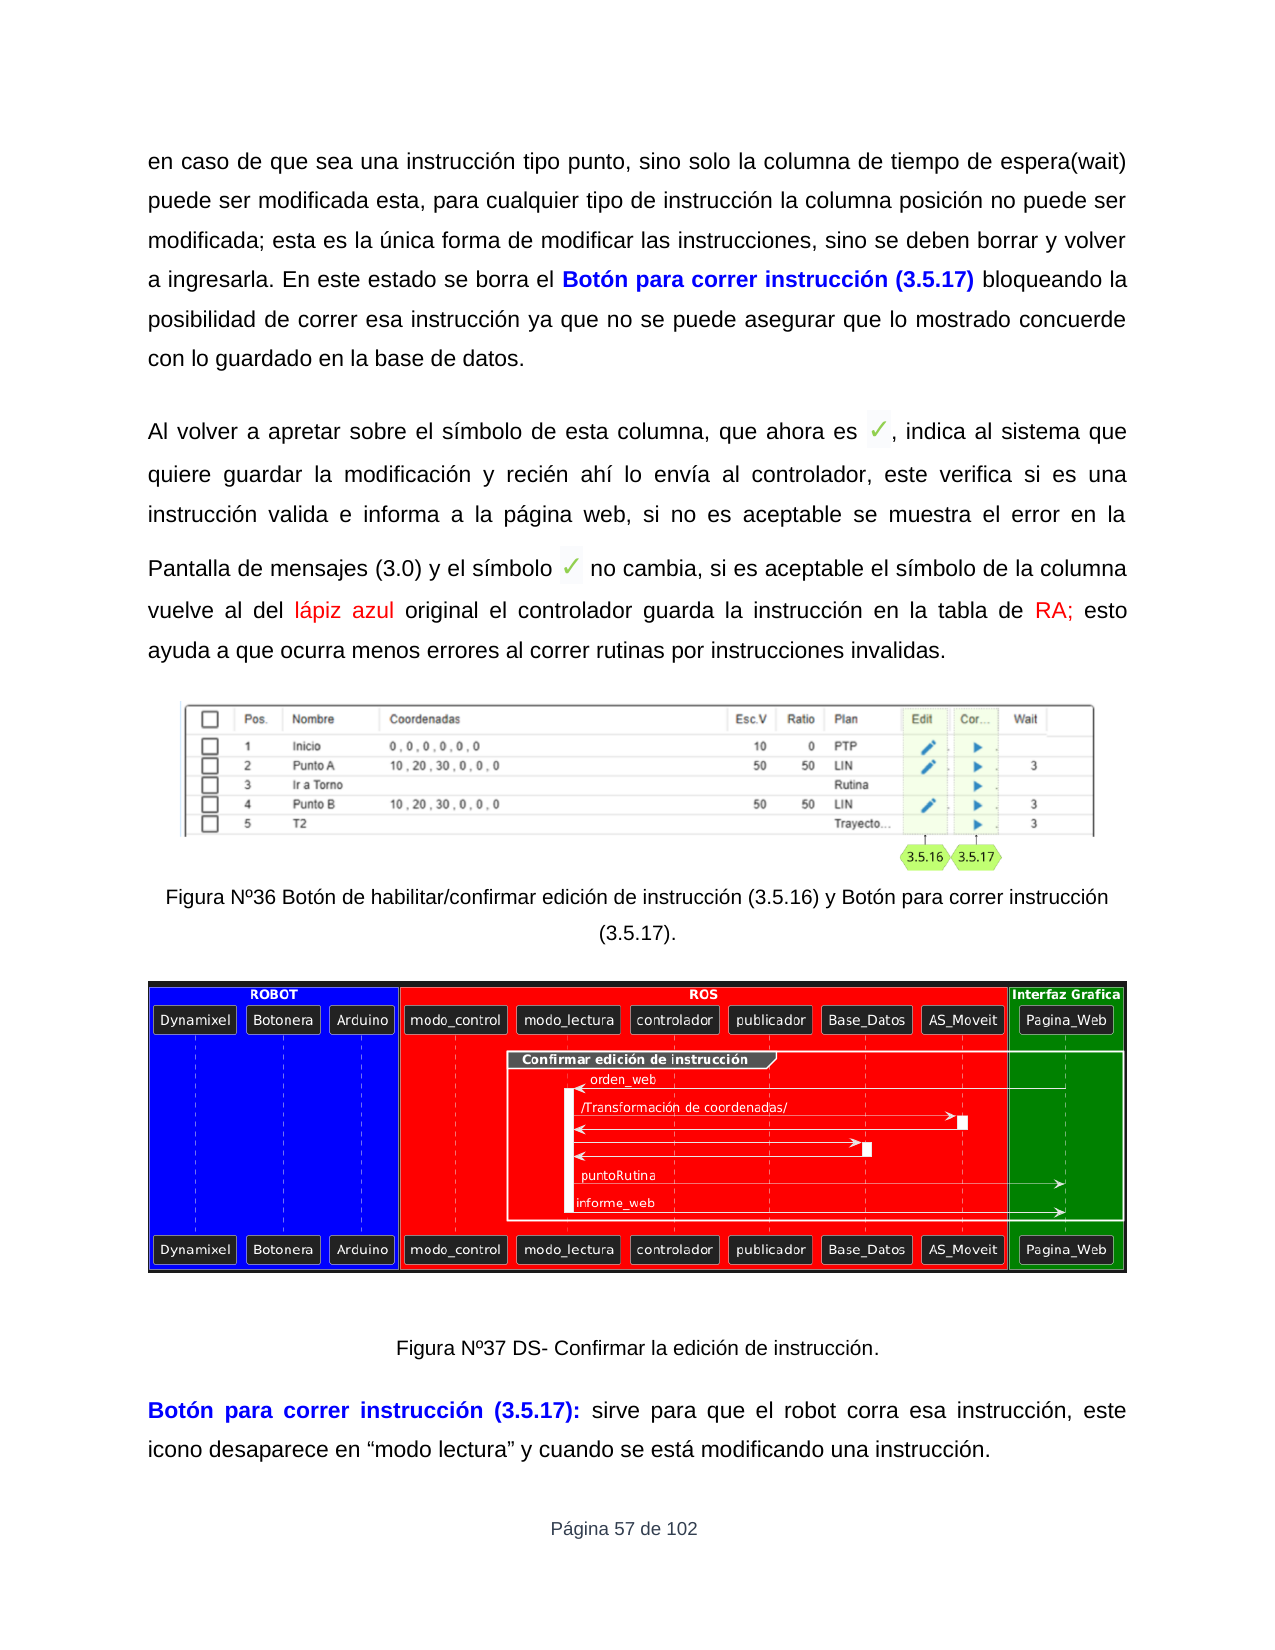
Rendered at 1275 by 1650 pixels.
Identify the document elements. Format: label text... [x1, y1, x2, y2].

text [148, 148, 1127, 371]
picture [148, 981, 1127, 1273]
text Al volver a apretar sobre el símbolo de esta columna, que ahora es ✓, indica al sistema que quiere guardar la modificación y recién ahí lo envía al controlador, este verifica si es una instrucción valida e informa a la página web, si no es aceptable se muestra el error en la Pantalla de mensajes (3.0) y el símbolo ✓ no cambia, si es aceptable el símbolo de la columna vuelve al del lápiz azul original el controlador guarda la instrucción en la tabla de RA; esto ayuda a que ocurra menos errores al correr rutinas por instrucciones invalidas. [148, 409, 1127, 663]
picture [179, 701, 1096, 872]
text Figura Nº36 Botón de habilitar/confirmar edición de instrucción (3.5.16) y Botón para correr instrucción (3.5.17). [148, 885, 1127, 945]
text Botón para correr instrucción (3.5.17): sirve para que el robot corra esa instrucción, este icono desaparece en “modo lectura” y cuando se está modificando una instrucción. [148, 1397, 1127, 1462]
text Figura Nº37 DS- Confirmar la edición de instrucción. [148, 1336, 1127, 1359]
